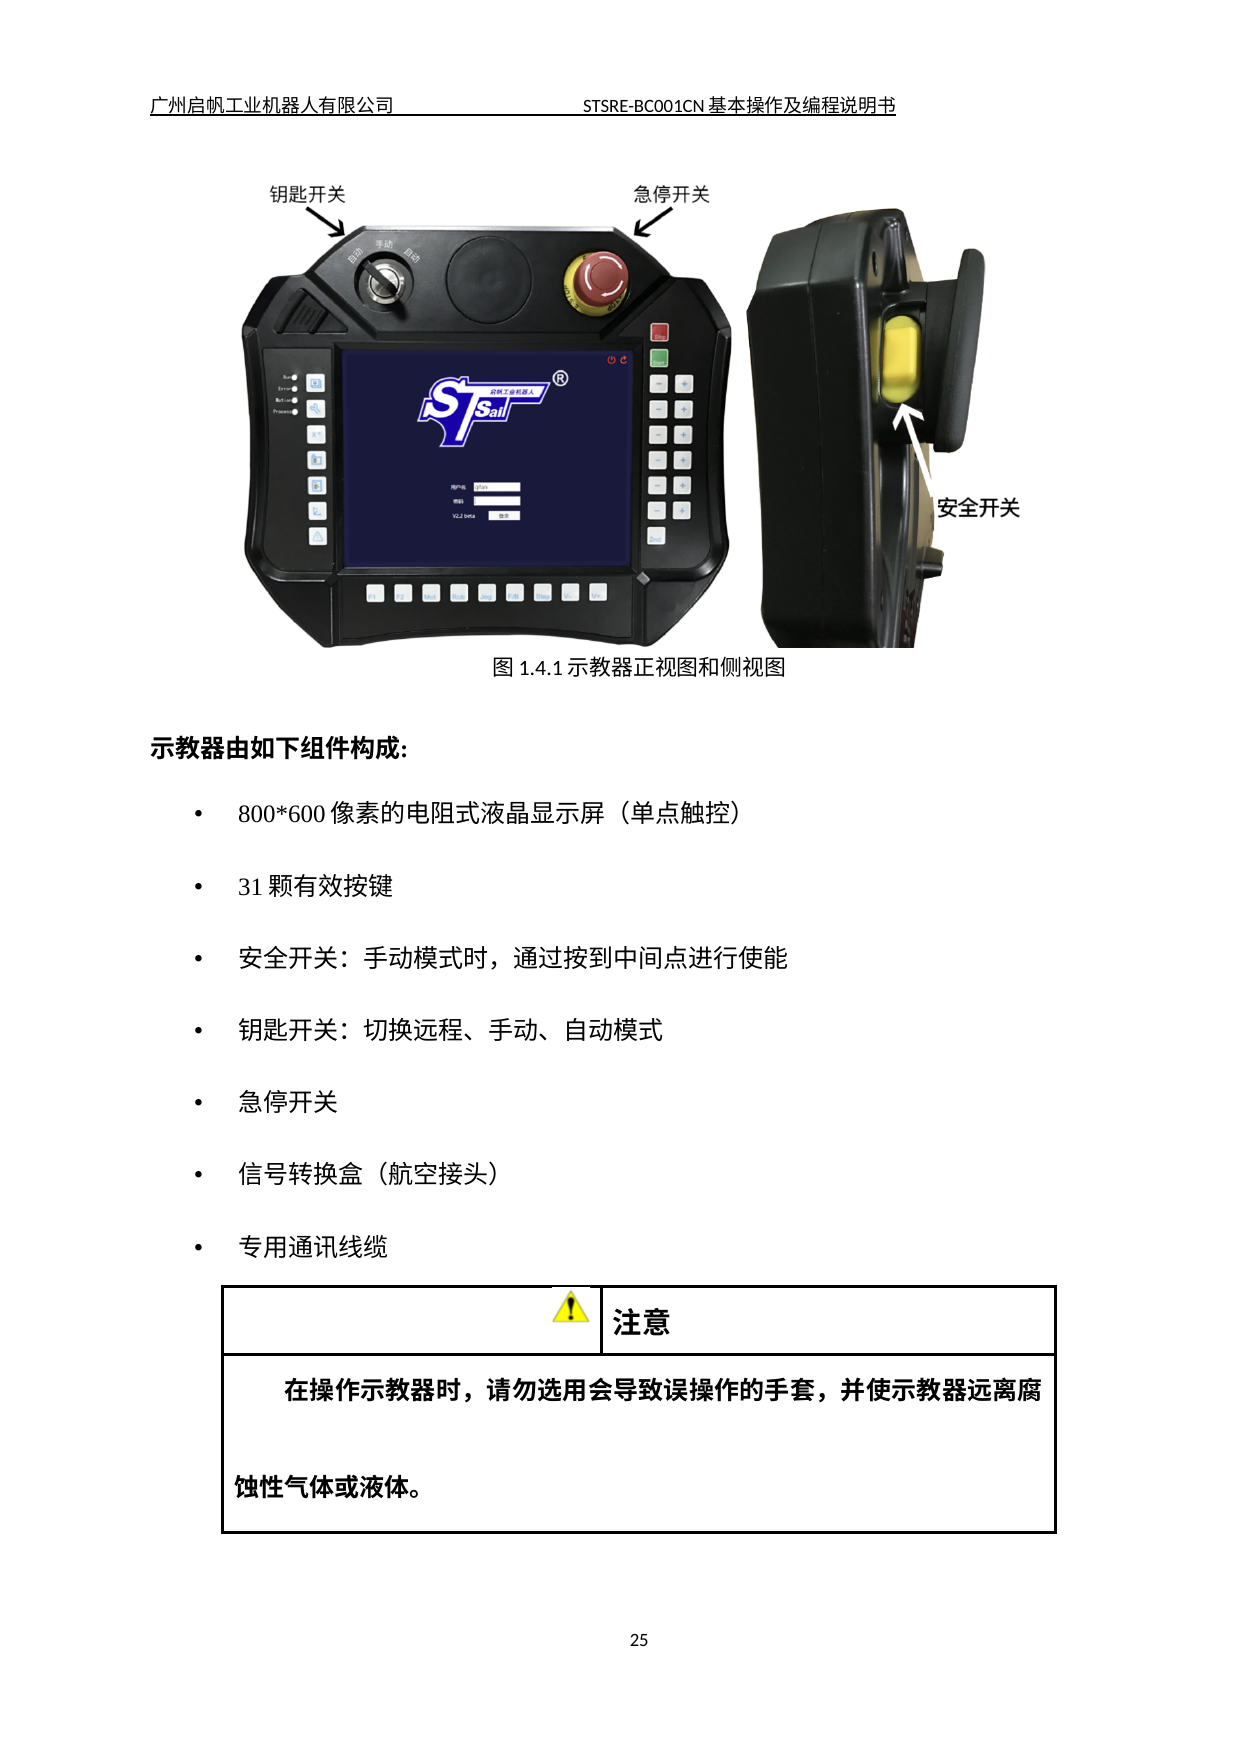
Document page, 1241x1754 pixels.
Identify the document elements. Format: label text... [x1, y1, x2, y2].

list 信号转换盒（航空接头） [194, 1140, 1128, 1205]
list 安全开关：手动模式时，通过按到中间点进行使能 [194, 924, 1128, 989]
picture [746, 208, 1038, 648]
list 31颗有效按键 [194, 852, 1128, 917]
list 专用通讯线缆 [194, 1213, 1128, 1278]
picture [552, 1287, 591, 1324]
picture [240, 163, 732, 648]
table_header [224, 1288, 600, 1353]
list 钥匙开关：切换远程、手动、自动模式 [194, 996, 1128, 1061]
list 急停开关 [194, 1068, 1128, 1133]
text 图1.4.1示教器正视图和侧视图 [150, 649, 1128, 682]
list 800*600像素的电阻式液晶显示屏（单点触控） [194, 779, 1128, 844]
table_cell 在操作示教器时，请勿选用会导致误操作的手套，并使示教器远离腐蚀性气体或液体。 [224, 1356, 1054, 1531]
text 示教器由如下组件构成: [150, 714, 1128, 779]
table_header 注意 [603, 1288, 1054, 1353]
